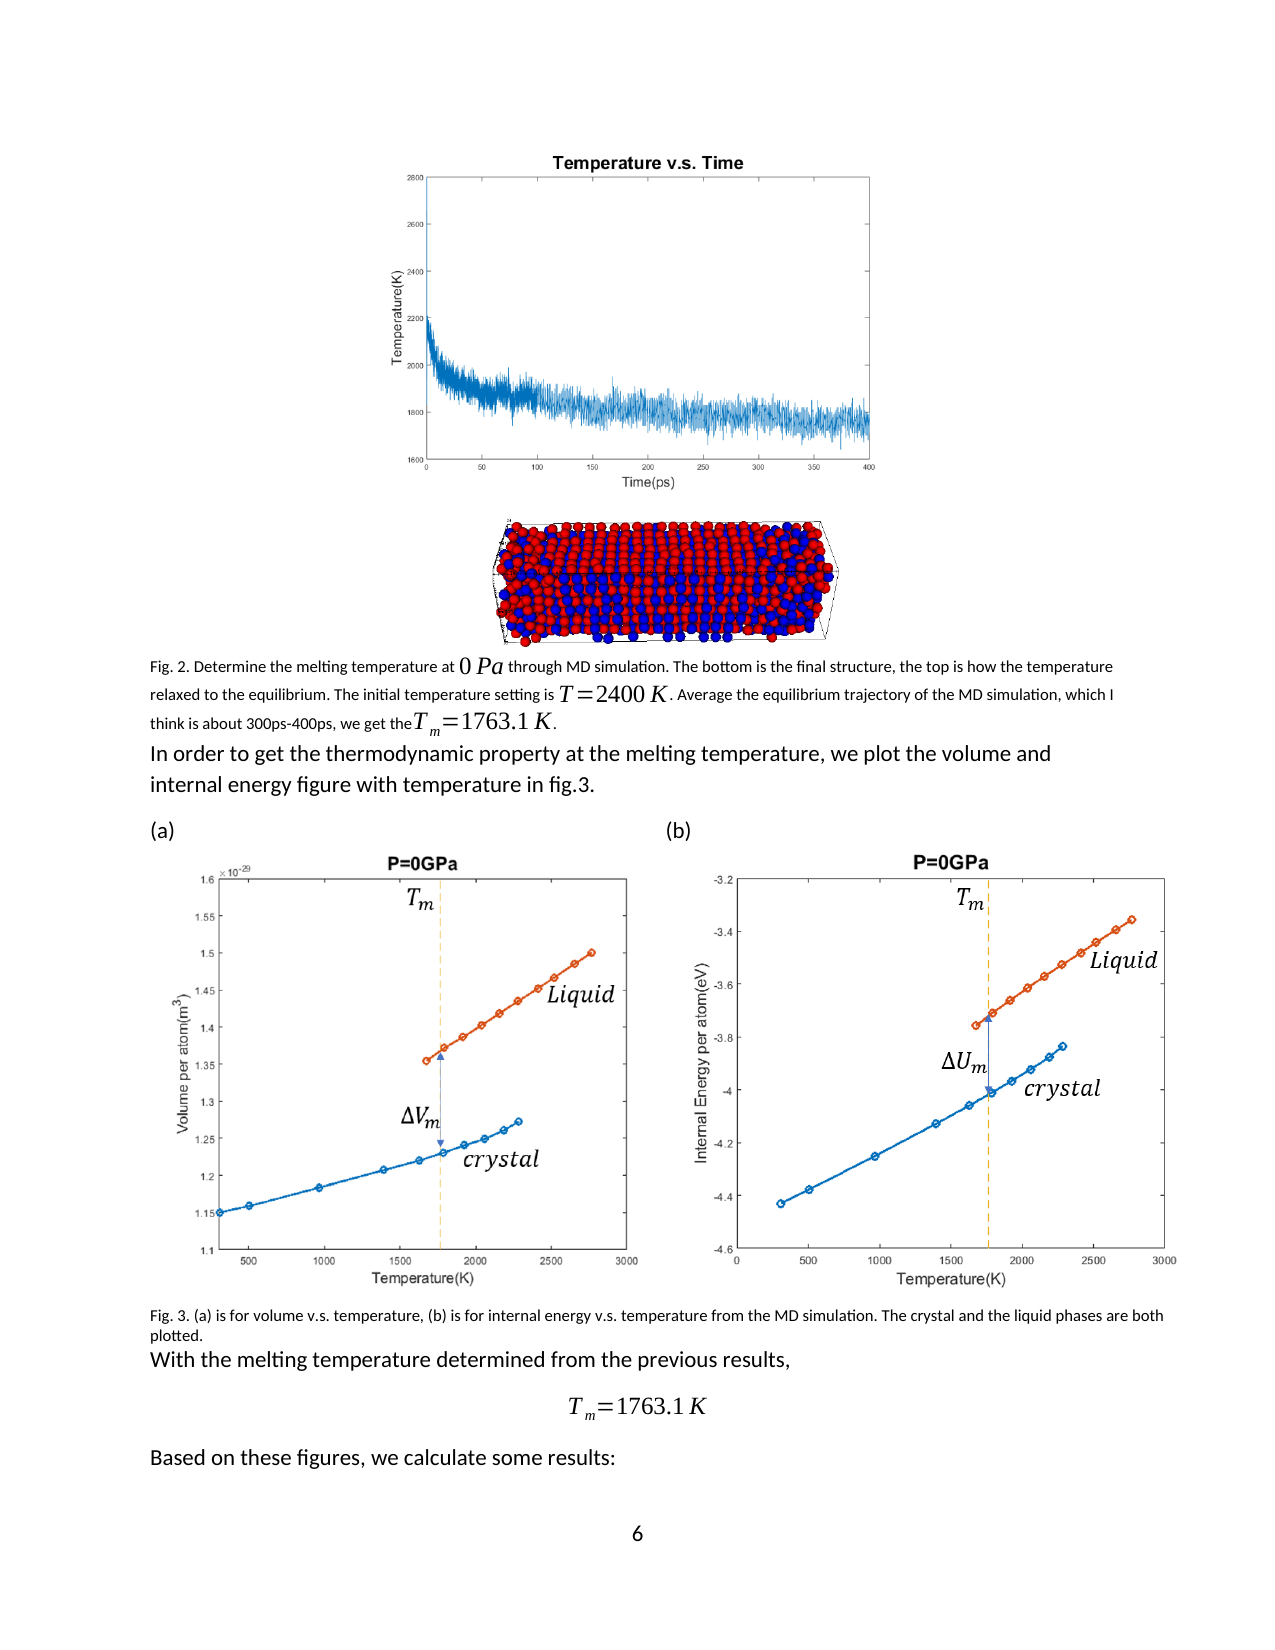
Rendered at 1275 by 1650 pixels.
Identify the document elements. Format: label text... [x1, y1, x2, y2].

table_cell Fig. 2. Determine the melting temperature at through MD simulation. The bottom is the final structure, the top is how the temperature relaxed to the equilibrium. The initial temperature setting is . Average the equilibrium trajectory of the MD simulation, which I think is about 300ps-400ps, we get the. [139, 653, 1136, 739]
table_cell Fig. 3. (a) is for volume v.s. temperature, (b) is for internal energy v.s. temperature from the MD simulation. The crystal and the liquid phases are both plotted. [139, 1305, 1192, 1346]
picture [150, 844, 655, 1299]
table_header [139, 150, 1136, 653]
text In order to get the thermodynamic property at the melting temperature, we plot the volume and internal energy figure with temperature in fig.3. [150, 739, 1125, 798]
picture [665, 844, 1193, 1298]
picture [491, 518, 847, 649]
picture [352, 150, 923, 497]
text With the melting temperature determined from the previous results, [150, 1346, 1125, 1373]
table_header (b) [654, 817, 1192, 1305]
table_header (a) [139, 817, 654, 1305]
text Based on these figures, we calculate some results: [150, 1443, 1125, 1471]
